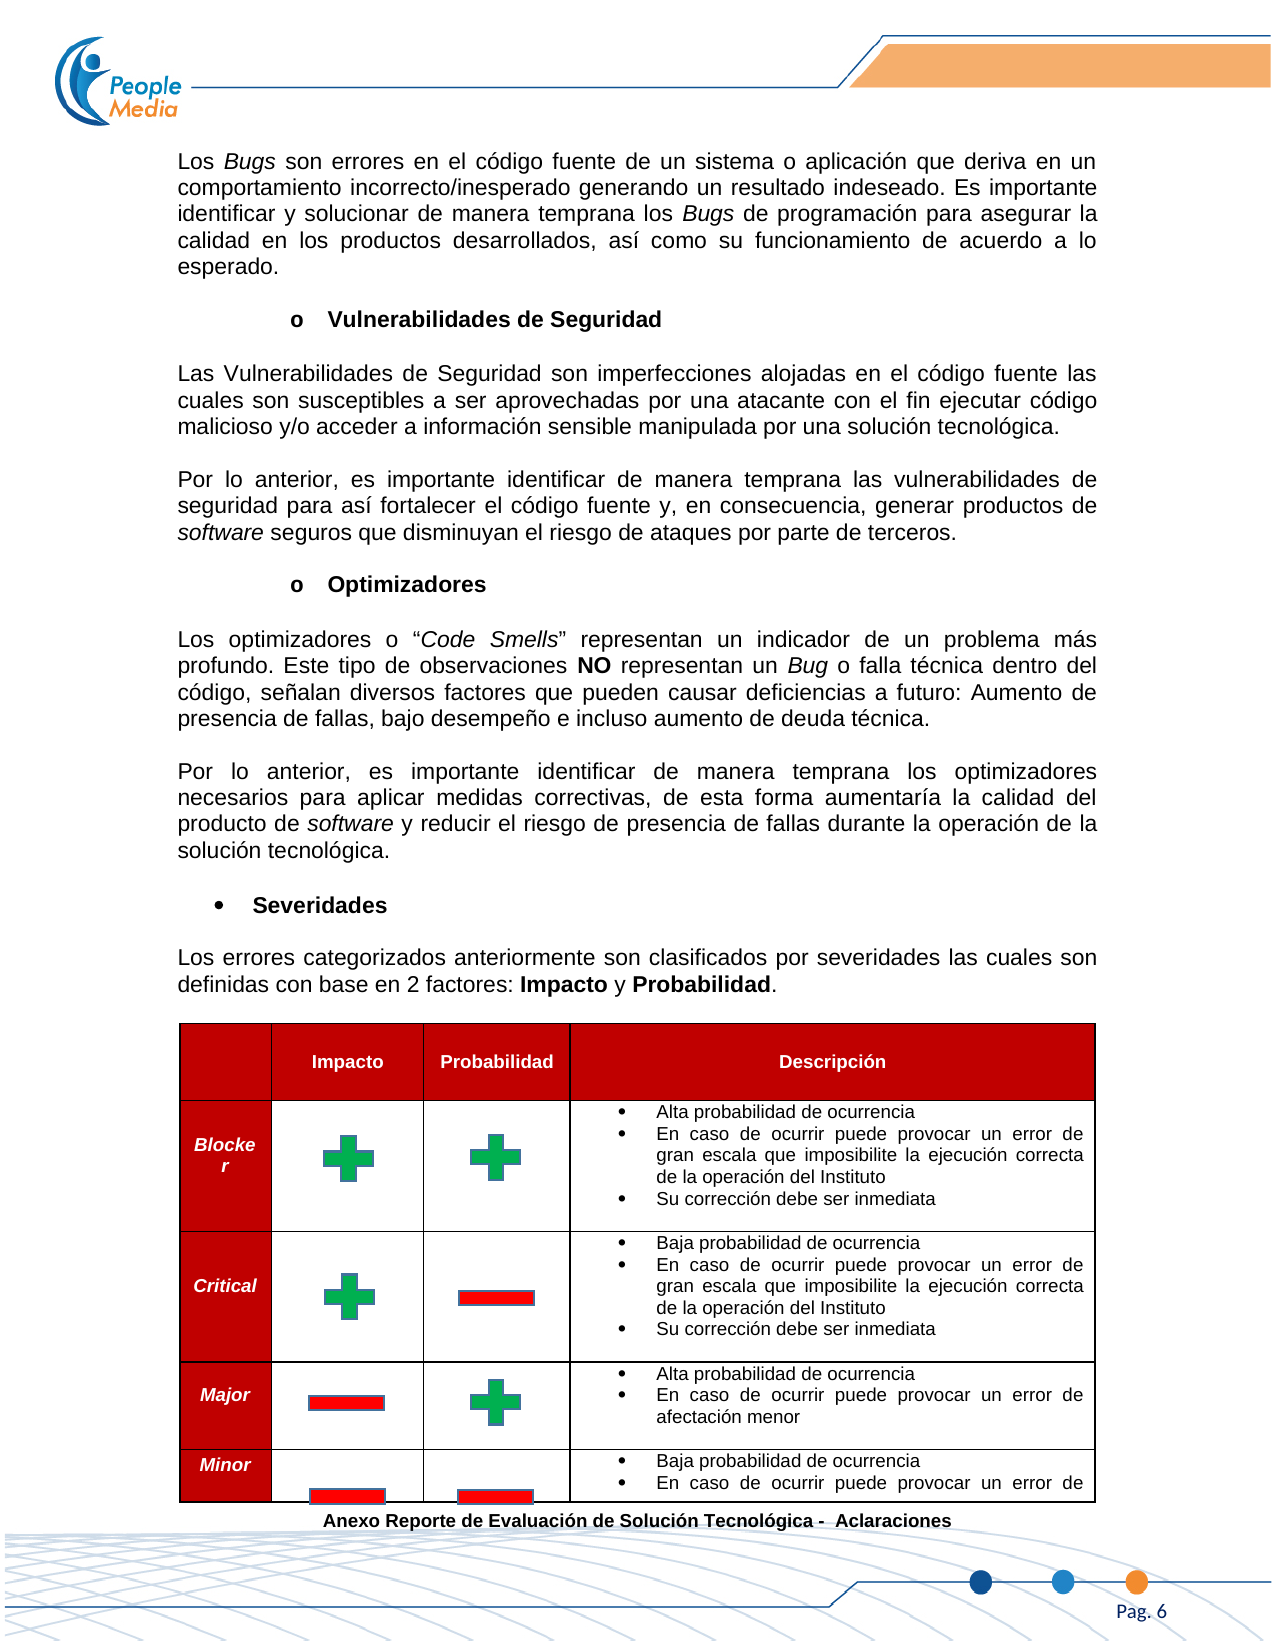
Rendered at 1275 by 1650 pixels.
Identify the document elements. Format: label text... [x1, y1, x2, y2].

text Por lo anterior, es importante identificar de manera temprana las vulnerabilidades de seguridad para así fortalecer el código fuente y, en consecuencia, generar productos de software seguros que disminuyan el riesgo de ataques por parte de terceros. [177, 466, 1098, 545]
list Vulnerabilidades de Seguridad [290, 306, 1098, 334]
table_cell [424, 1101, 569, 1231]
table_cell [272, 1450, 423, 1501]
text Los Bugs son errores en el código fuente de un sistema o aplicación que deriva en un comportamiento incorrecto/inesperado generando un resultado indeseado. Es importante identificar y solucionar de manera temprana los Bugs de programación para asegurar la calidad en los productos desarrollados, así como su funcionamiento de acuerdo a lo esperado. [177, 148, 1098, 279]
text Los errores categorizados anteriormente son clasificados por severidades las cuales son definidas con base en 2 factores: Impacto y Probabilidad. [177, 944, 1098, 997]
list Optimizadores [290, 571, 1098, 599]
table_cell [424, 1363, 569, 1449]
table_cell [272, 1232, 423, 1361]
table_cell Baja probabilidad de ocurrencia En caso de ocurrir puede provocar un error de gran escala que imposibilite la ejecución correcta de la operación del Instituto Su corrección debe ser inmediata [571, 1232, 1094, 1361]
table_cell [272, 1363, 423, 1449]
table_cell [424, 1450, 569, 1501]
table_cell Baja probabilidad de ocurrencia En caso de ocurrir puede provocar un error de afectación menor [571, 1450, 1094, 1501]
table_cell [424, 1232, 569, 1361]
table_header [181, 1024, 271, 1100]
picture [4, 1507, 1272, 1641]
text Los optimizadores o “Code Smells” representan un indicador de un problema más profundo. Este tipo de observaciones NO representan un Bug o falla técnica dentro del código, señalan diversos factores que pueden causar deficiencias a futuro: Aumento de presencia de fallas, bajo desempeño e incluso aumento de deuda técnica. [177, 626, 1098, 731]
table_header Descripción [571, 1024, 1094, 1100]
list Severidades [215, 892, 1098, 918]
table_cell Critical [181, 1232, 271, 1361]
table_cell Blocker [181, 1101, 271, 1231]
table_cell Alta probabilidad de ocurrencia En caso de ocurrir puede provocar un error de gran escala que imposibilite la ejecución correcta de la operación del Instituto Su corrección debe ser inmediata [571, 1101, 1094, 1231]
table_cell Major [181, 1363, 271, 1449]
table_header Probabilidad [424, 1024, 569, 1100]
text Las Vulnerabilidades de Seguridad son imperfecciones alojadas en el código fuente las cuales son susceptibles a ser aprovechadas por una atacante con el fin ejecutar código malicioso y/o acceder a información sensible manipulada por una solución tecnológica. [177, 360, 1098, 439]
picture [34, 14, 1271, 135]
table_cell Minor [181, 1450, 271, 1501]
table_cell [272, 1101, 423, 1231]
table_header Impacto [272, 1024, 423, 1100]
text Por lo anterior, es importante identificar de manera temprana los optimizadores necesarios para aplicar medidas correctivas, de esta forma aumentaría la calidad del producto de software y reducir el riesgo de presencia de fallas durante la operación de la solución tecnológica. [177, 758, 1098, 863]
table_cell Alta probabilidad de ocurrencia En caso de ocurrir puede provocar un error de afectación menor [571, 1363, 1094, 1449]
